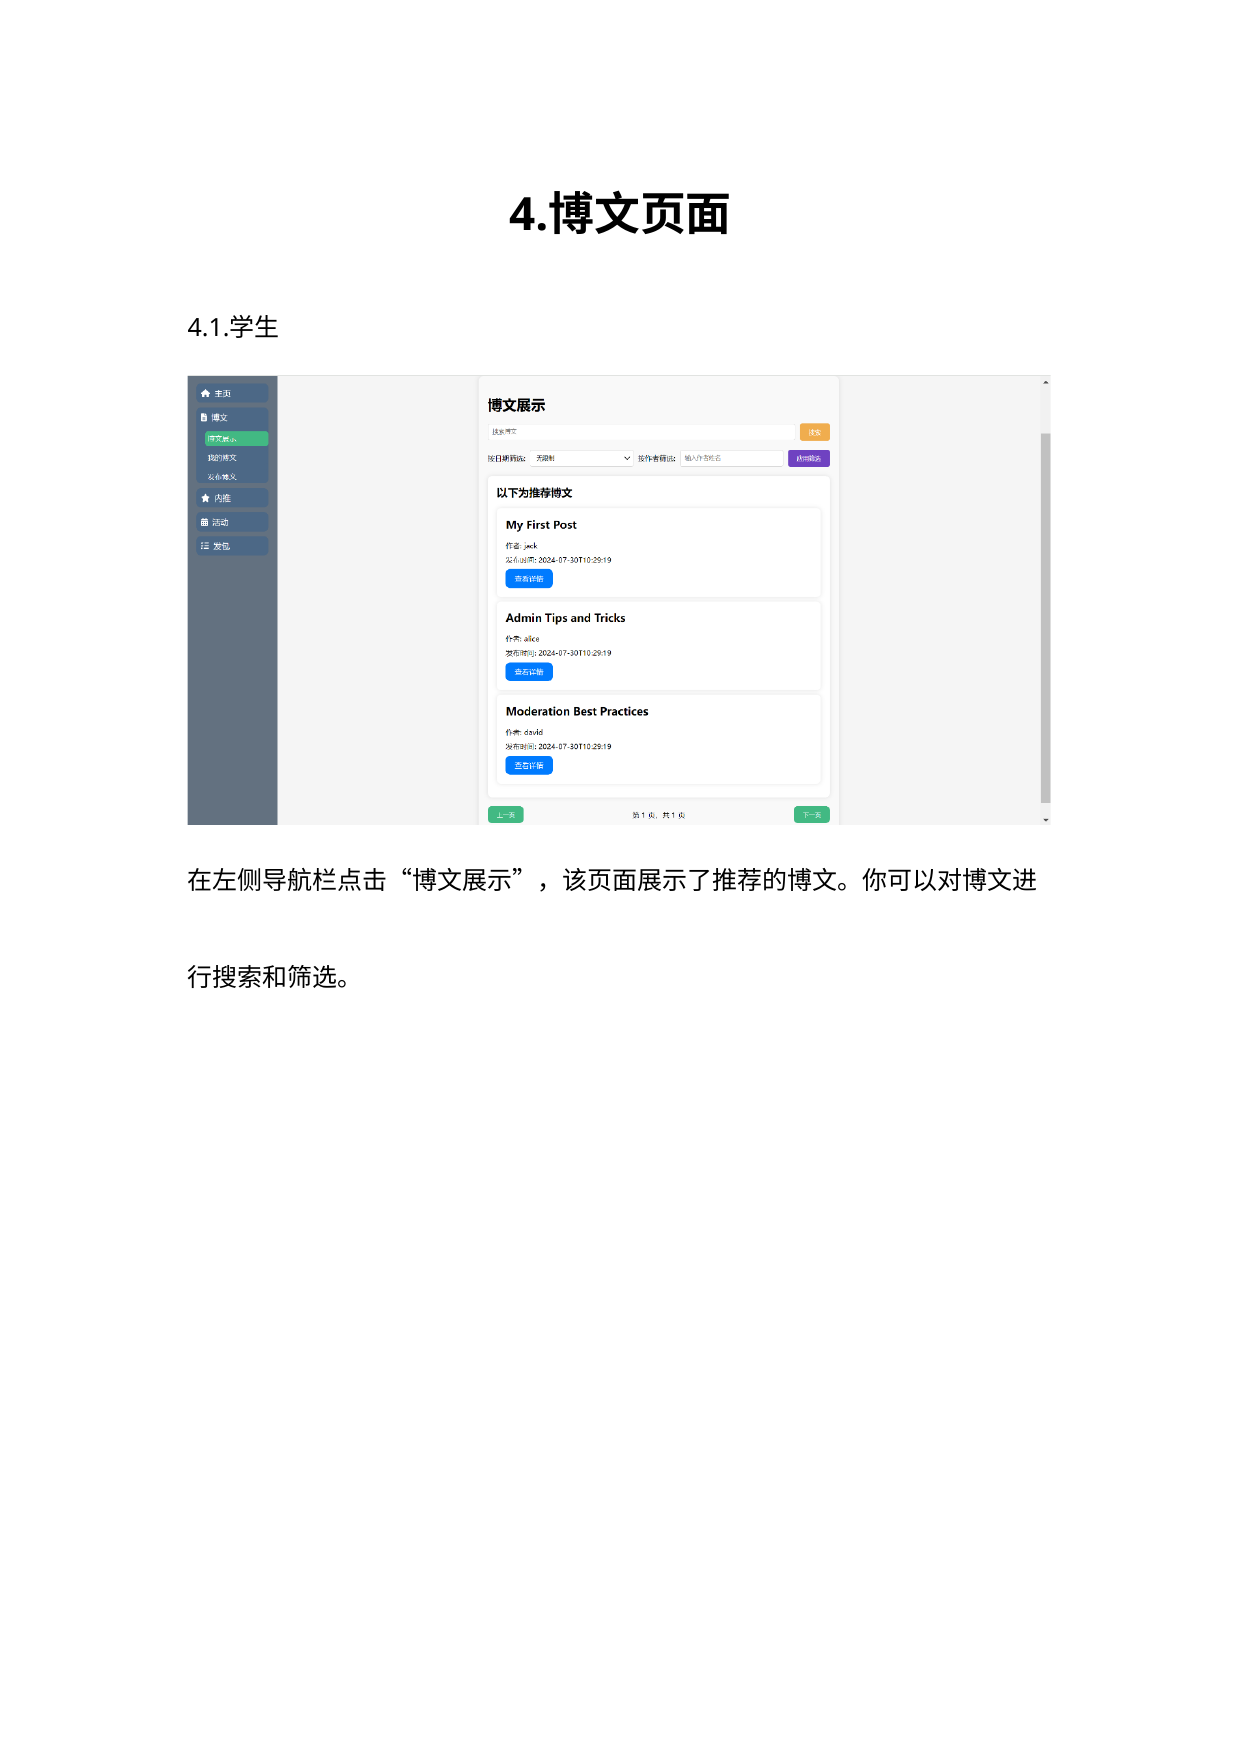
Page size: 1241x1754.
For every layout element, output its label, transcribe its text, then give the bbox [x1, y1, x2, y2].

text 4.博文页面 [187, 162, 1053, 259]
picture [187, 375, 1051, 825]
text 在左侧导航栏点击“博文展示”，该页面展示了推荐的博文。你可以对博文进行搜索和筛选。 [187, 846, 1053, 1008]
text 4.1.学生 [187, 293, 1053, 358]
